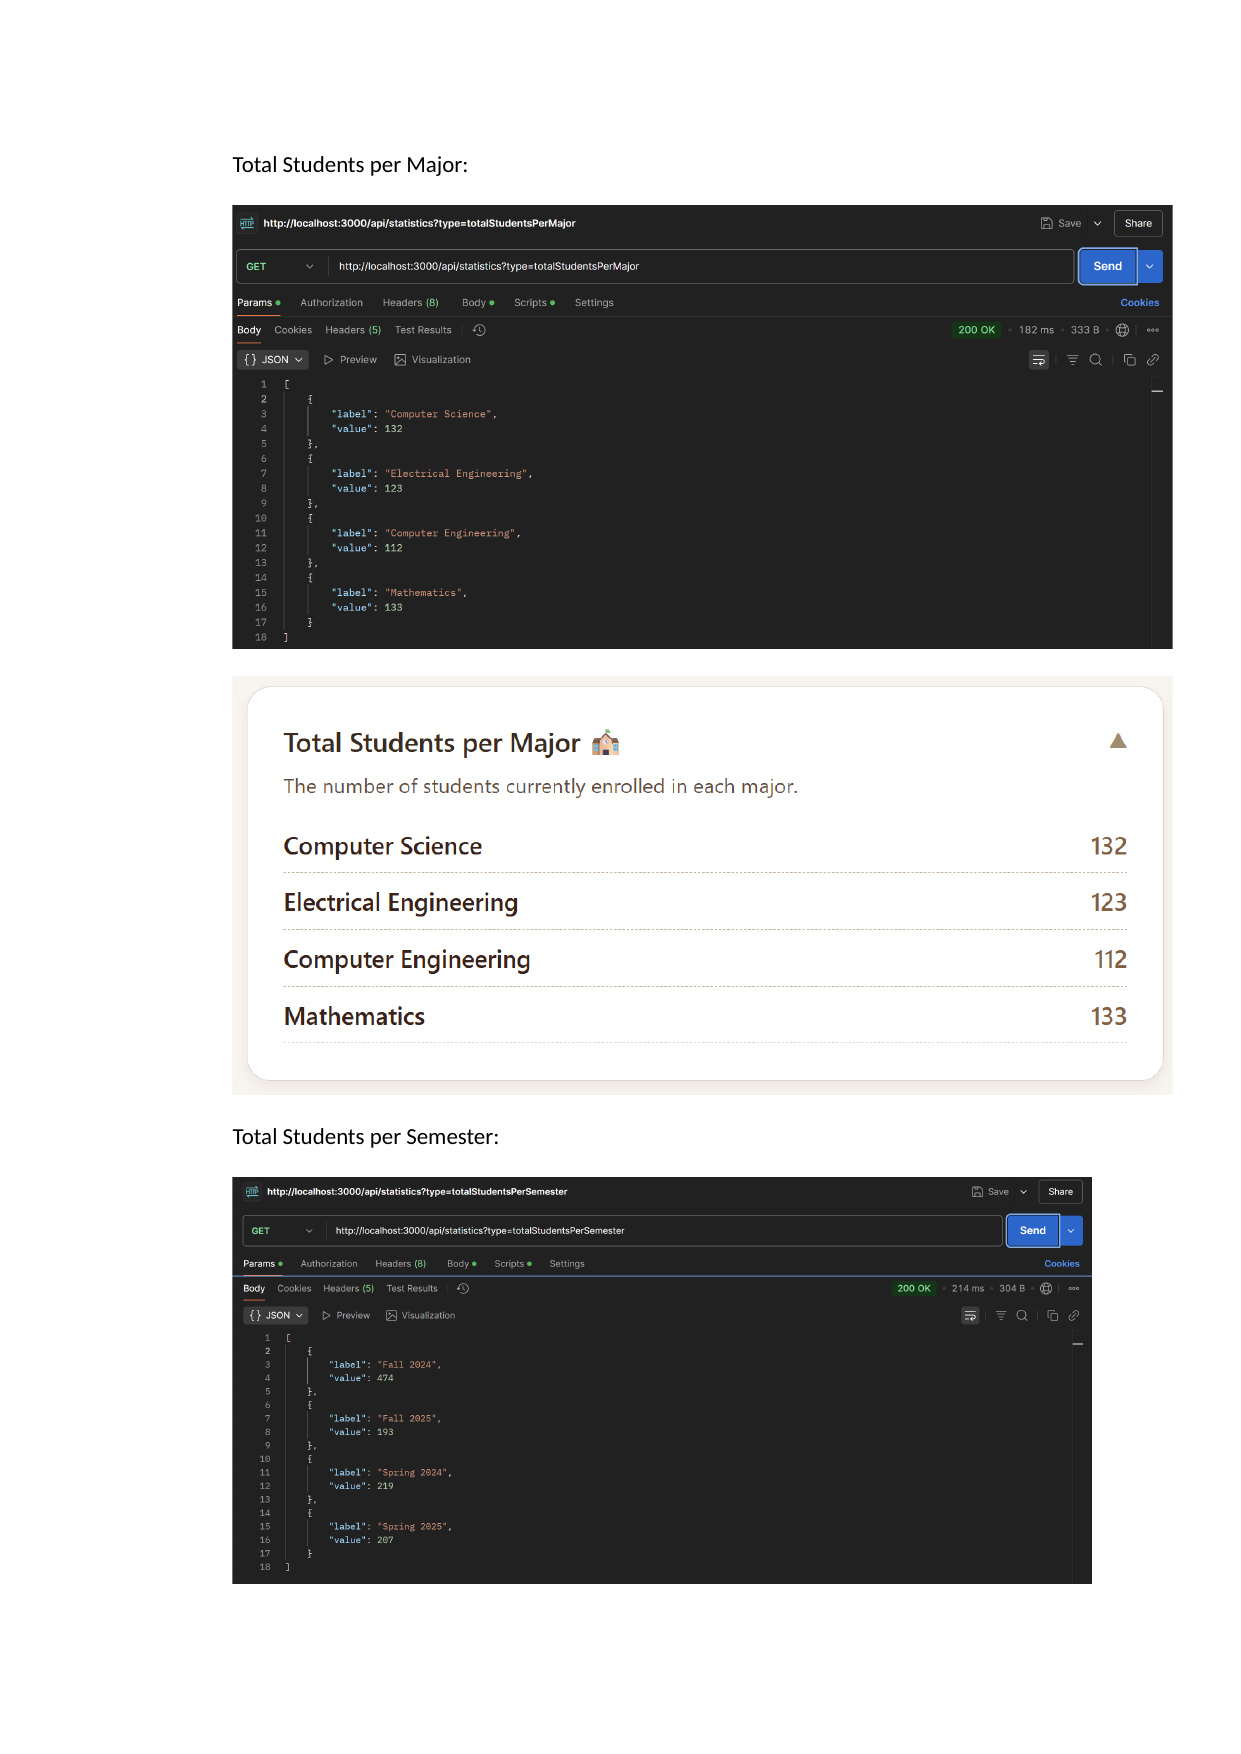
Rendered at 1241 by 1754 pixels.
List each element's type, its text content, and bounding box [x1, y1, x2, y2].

picture [232, 1177, 1092, 1584]
picture [232, 676, 1173, 1095]
text Total Students per Major: [232, 150, 1090, 178]
picture [232, 205, 1173, 649]
text Total Students per Semester: [232, 1122, 1090, 1150]
